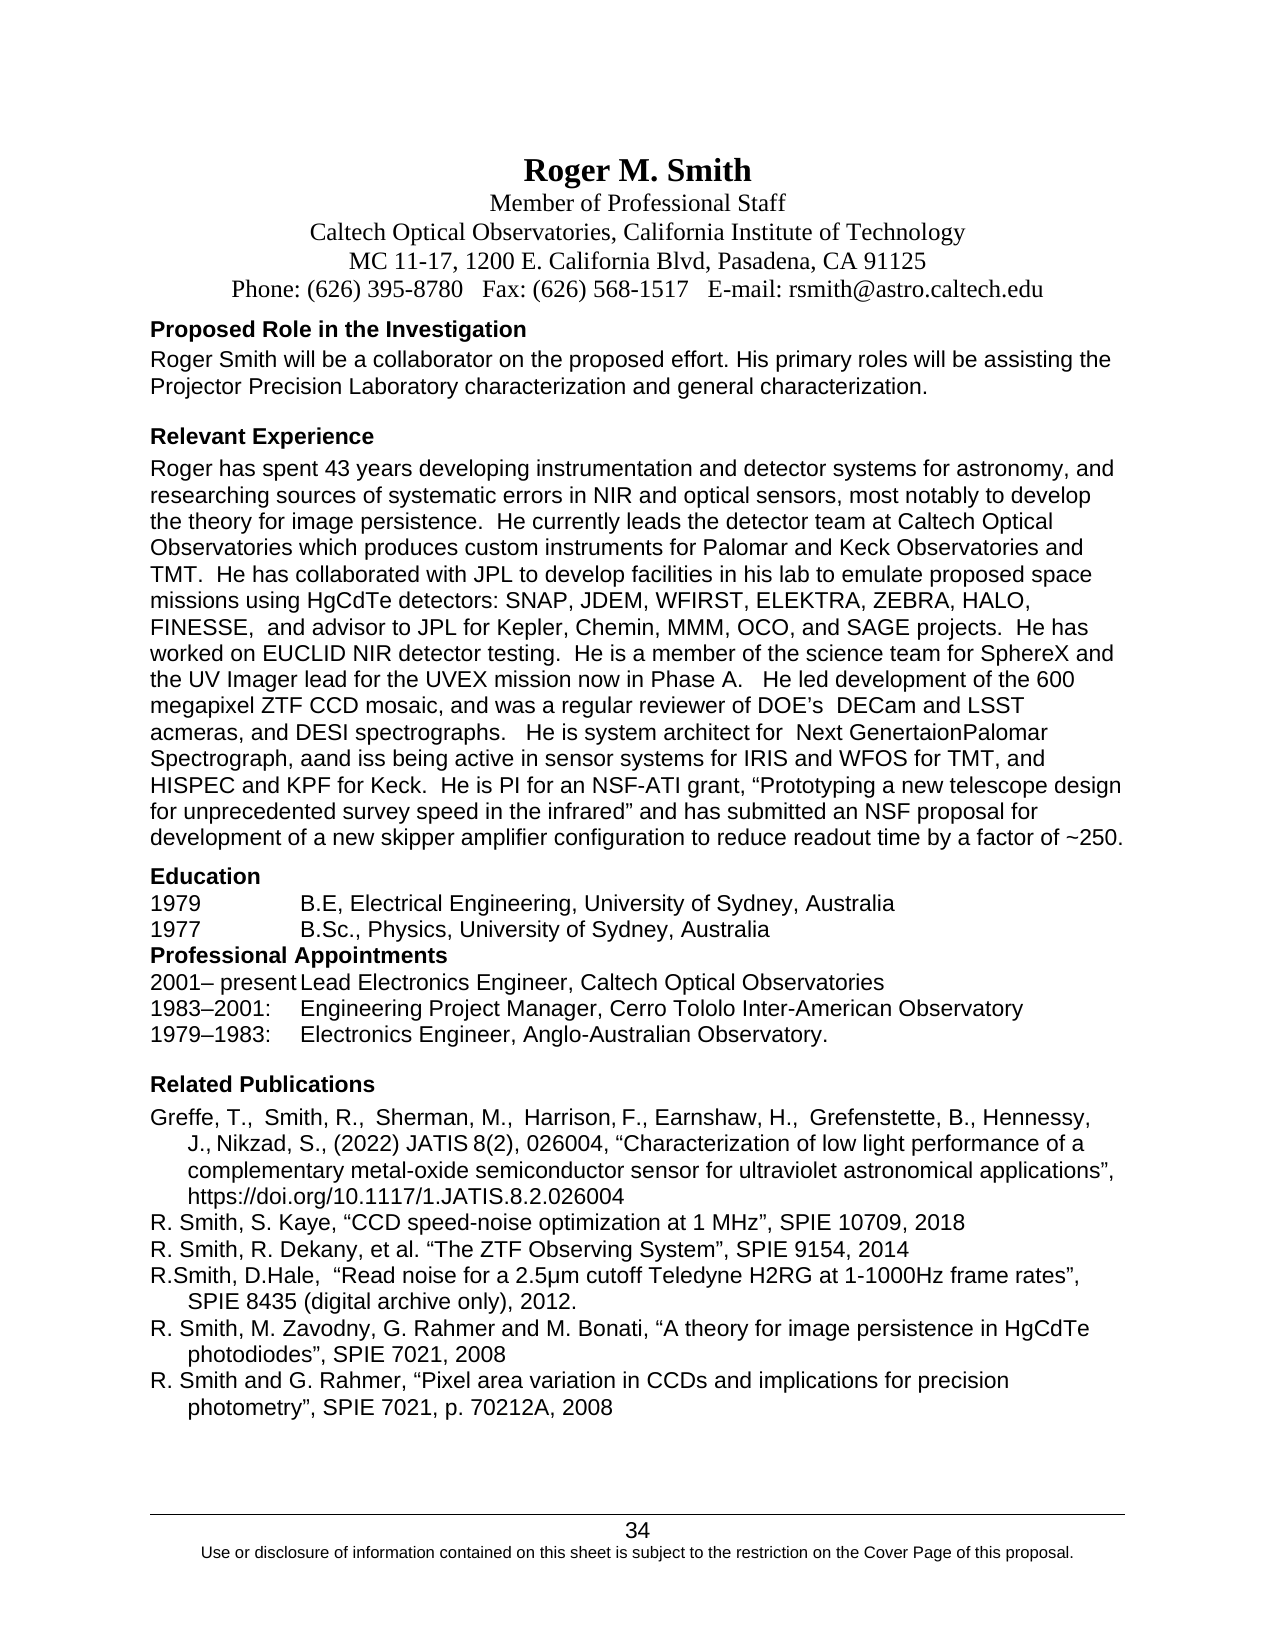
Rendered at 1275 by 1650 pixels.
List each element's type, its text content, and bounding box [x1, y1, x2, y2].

text R.Smith, D.Hale, “Read noise for a 2.5μm cutoff Teledyne H2RG at 1-1000Hz frame rates”, SPIE 8435 (digital archive only), 2012. [150, 1262, 1125, 1315]
text Caltech Optical Observatories, California Institute of Technology [150, 217, 1125, 246]
subtitle Professional Appointments [150, 942, 1125, 968]
subtitle Education [150, 863, 1125, 889]
text R. Smith, M. Zavodny, G. Rahmer and M. Bonati, “A theory for image persistence in HgCdTe photodiodes”, SPIE 7021, 2008 [150, 1315, 1125, 1367]
text 1983–2001: Engineering Project Manager, Cerro Tololo Inter-American Observatory [150, 995, 1125, 1021]
text Roger M. Smith [150, 150, 1125, 188]
text 1979–1983: Electronics Engineer, Anglo-Australian Observatory. [150, 1021, 1125, 1048]
text 1977 B.Sc., Physics, University of Sydney, Australia [150, 916, 1125, 942]
text MC 11-17, 1200 E. California Blvd, Pasadena, CA 91125 [150, 246, 1125, 274]
text Member of Professional Staff [150, 188, 1125, 217]
text 2001– present Lead Electronics Engineer, Caltech Optical Observatories [150, 968, 1125, 995]
subtitle Related Publications [150, 1073, 1125, 1098]
text R. Smith, S. Kaye, “CCD speed-noise optimization at 1 MHz”, SPIE 10709, 2018 [150, 1209, 1125, 1236]
text 1979 B.E, Electrical Engineering, University of Sydney, Australia [150, 889, 1125, 916]
text Roger has spent 43 years developing instrumentation and detector systems for astronomy, and researching sources of systematic errors in NIR and optical sensors, most notably to develop the theory for image persistence. He currently leads the detector team at Caltech Optical Observatories which produces custom instruments for Palomar and Keck Observatories and TMT. He has collaborated with JPL to develop facilities in his lab to emulate proposed space missions using HgCdTe detectors: SNAP, JDEM, WFIRST, ELEKTRA, ZEBRA, HALO, FINESSE, and advisor to JPL for Kepler, Chemin, MMM, OCO, and SAGE projects. He has worked on EUCLID NIR detector testing. He is a member of the science team for SphereX and the UV Imager lead for the UVEX mission now in Phase A. He led development of the 600 megapixel ZTF CCD mosaic, and was a regular reviewer of DOE’s DECam and LSST acmeras, and DESI spectrographs. He is system architect for Next GenertaionPalomar Spectrograph, aand iss being active in sensor systems for IRIS and WFOS for TMT, and HISPEC and KPF for Keck. He is PI for an NSF-ATI grant, “Prototyping a new telescope design for unprecedented survey speed in the infrared” and has submitted an NSF proposal for development of a new skipper amplifier configuration to reduce readout time by a factor of ~250. [150, 455, 1125, 851]
text Phone: (626) 395-8780 Fax: (626) 568-1517 E-mail: rsmith@astro.caltech.edu [150, 274, 1125, 303]
text Roger Smith will be a collaborator on the proposed effort. His primary roles will be assisting the Projector Precision Laboratory characterization and general characterization. [150, 346, 1125, 399]
subtitle Relevant Experience [150, 424, 1125, 449]
text R. Smith and G. Rahmer, “Pixel area variation in CCDs and implications for precision photometry”, SPIE 7021, p. 70212A, 2008 [150, 1367, 1125, 1420]
text R. Smith, R. Dekany, et al. “The ZTF Observing System”, SPIE 9154, 2014 [150, 1236, 1125, 1262]
text Greffe, T., Smith, R., Sherman, M., Harrison, F., Earnshaw, H., Grefenstette, B., Hennessy, J., Nikzad, S., (2022) JATIS 8(2), 026004, “Characterization of low light performance of a complementary metal-oxide semiconductor sensor for ultraviolet astronomical applications”, https://doi.org/10.1117/1.JATIS.8.2.026004 [150, 1104, 1125, 1209]
subtitle Proposed Role in the Investigation [150, 316, 1125, 342]
